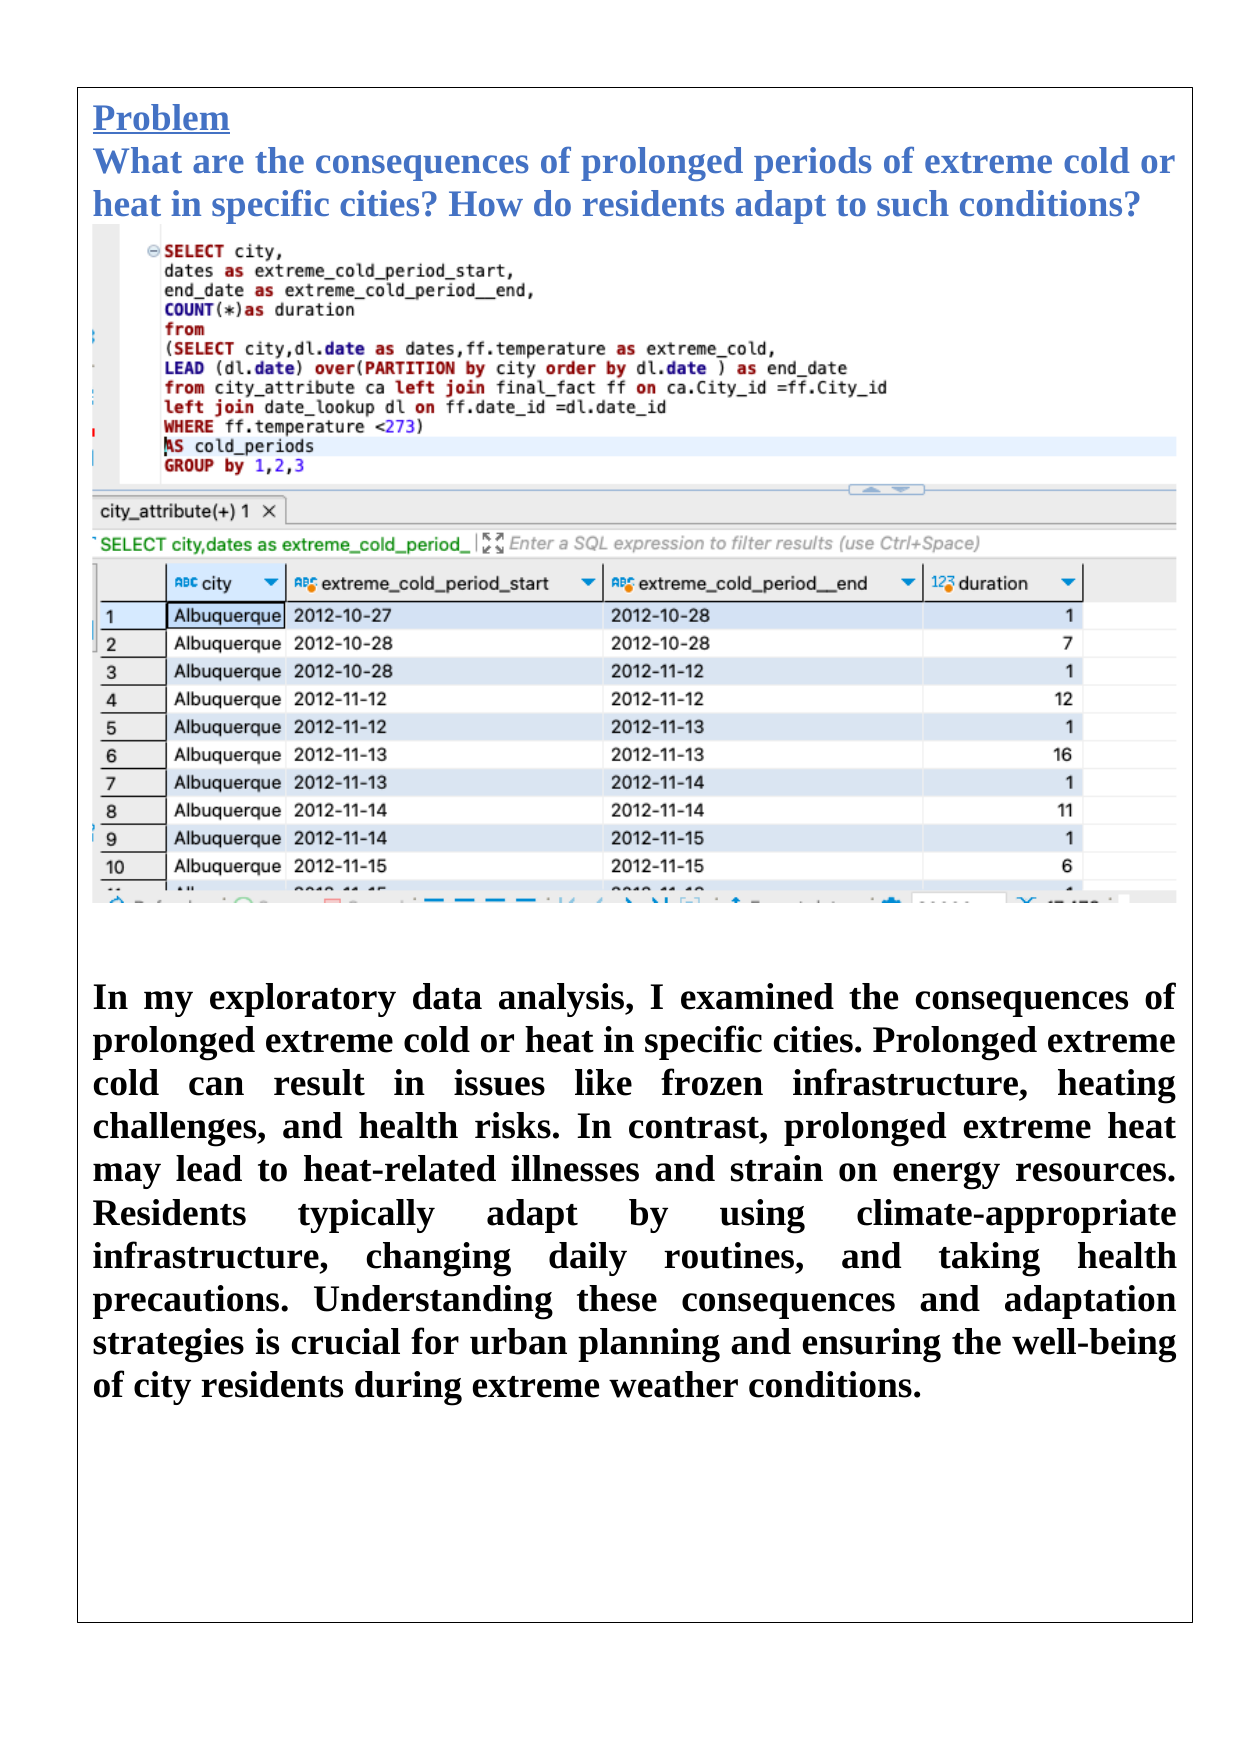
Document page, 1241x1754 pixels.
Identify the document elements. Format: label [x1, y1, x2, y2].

picture [92, 224, 1177, 903]
